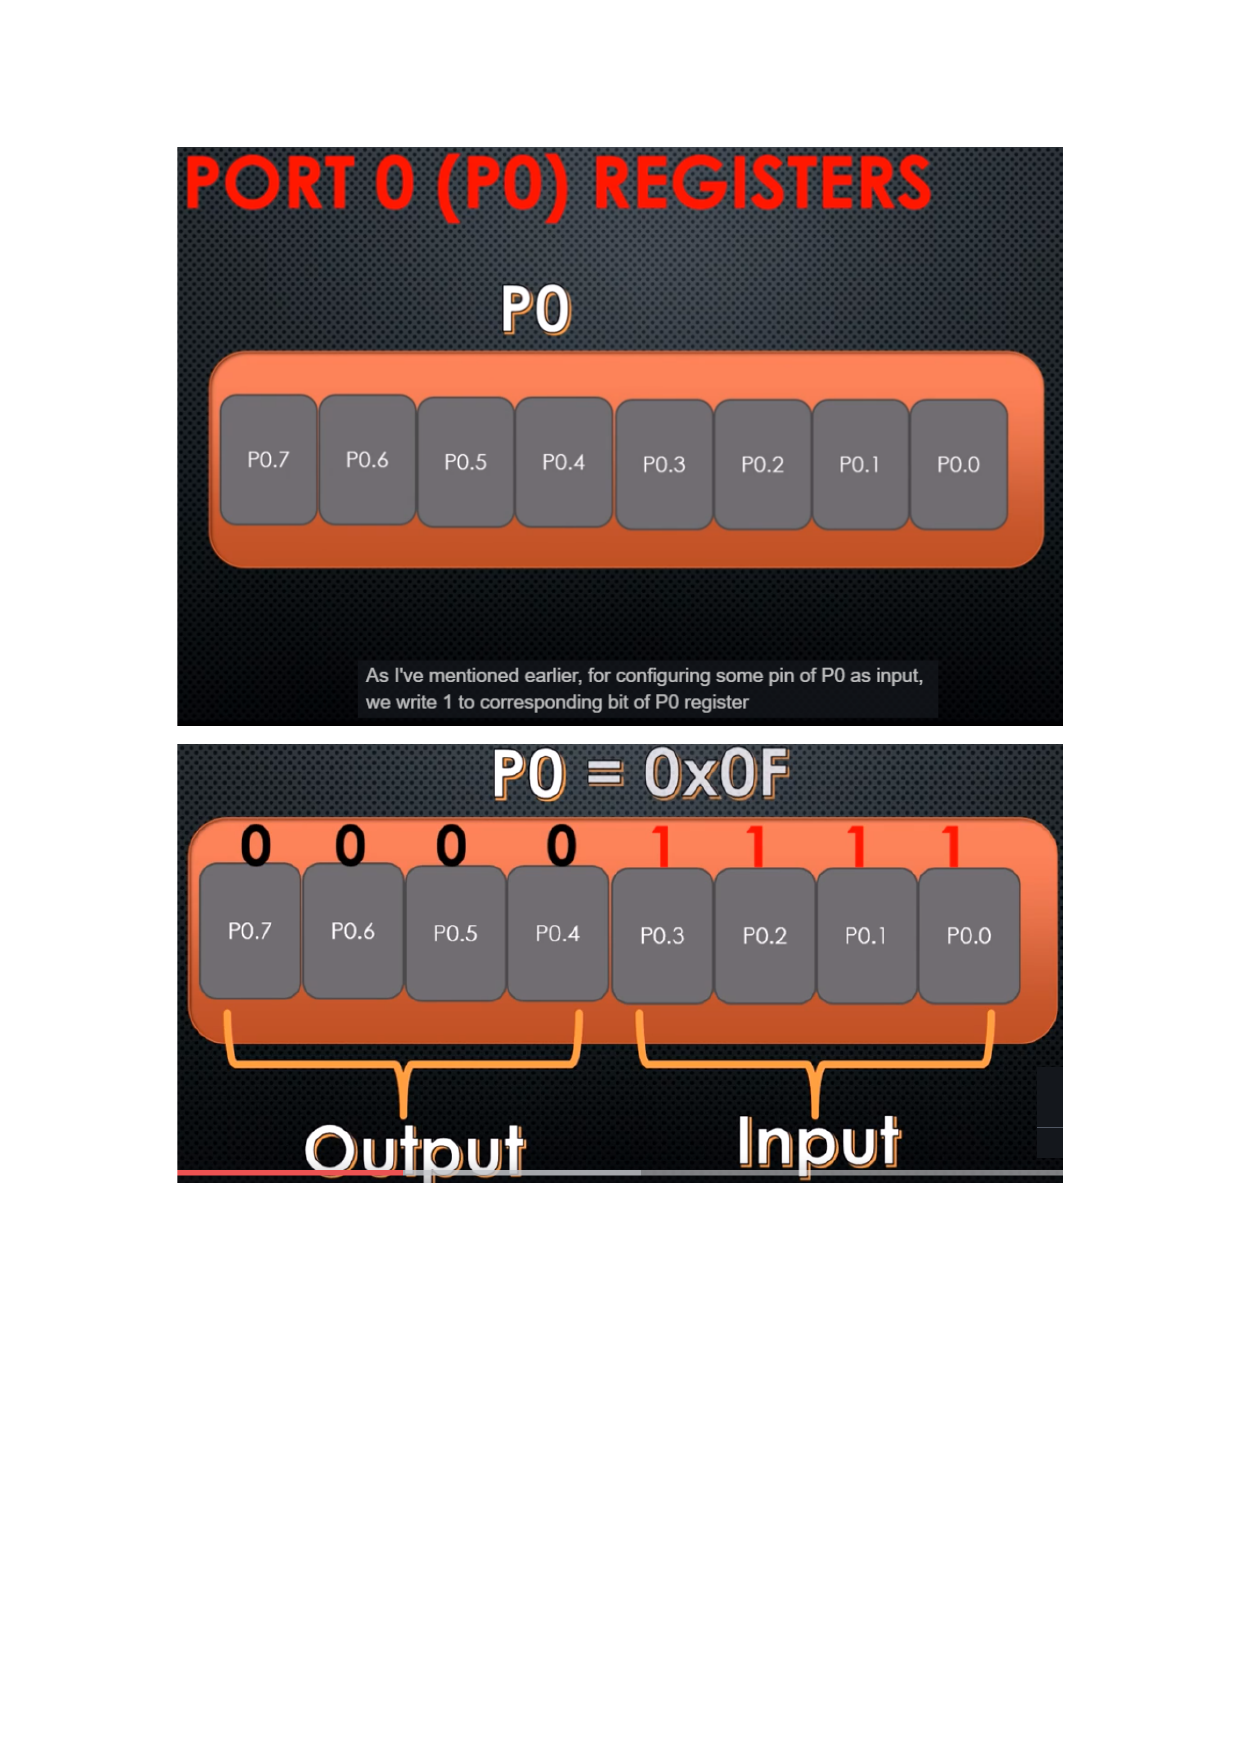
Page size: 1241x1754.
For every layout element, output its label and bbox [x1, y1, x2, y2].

picture [177, 744, 1063, 1183]
picture [177, 147, 1063, 726]
